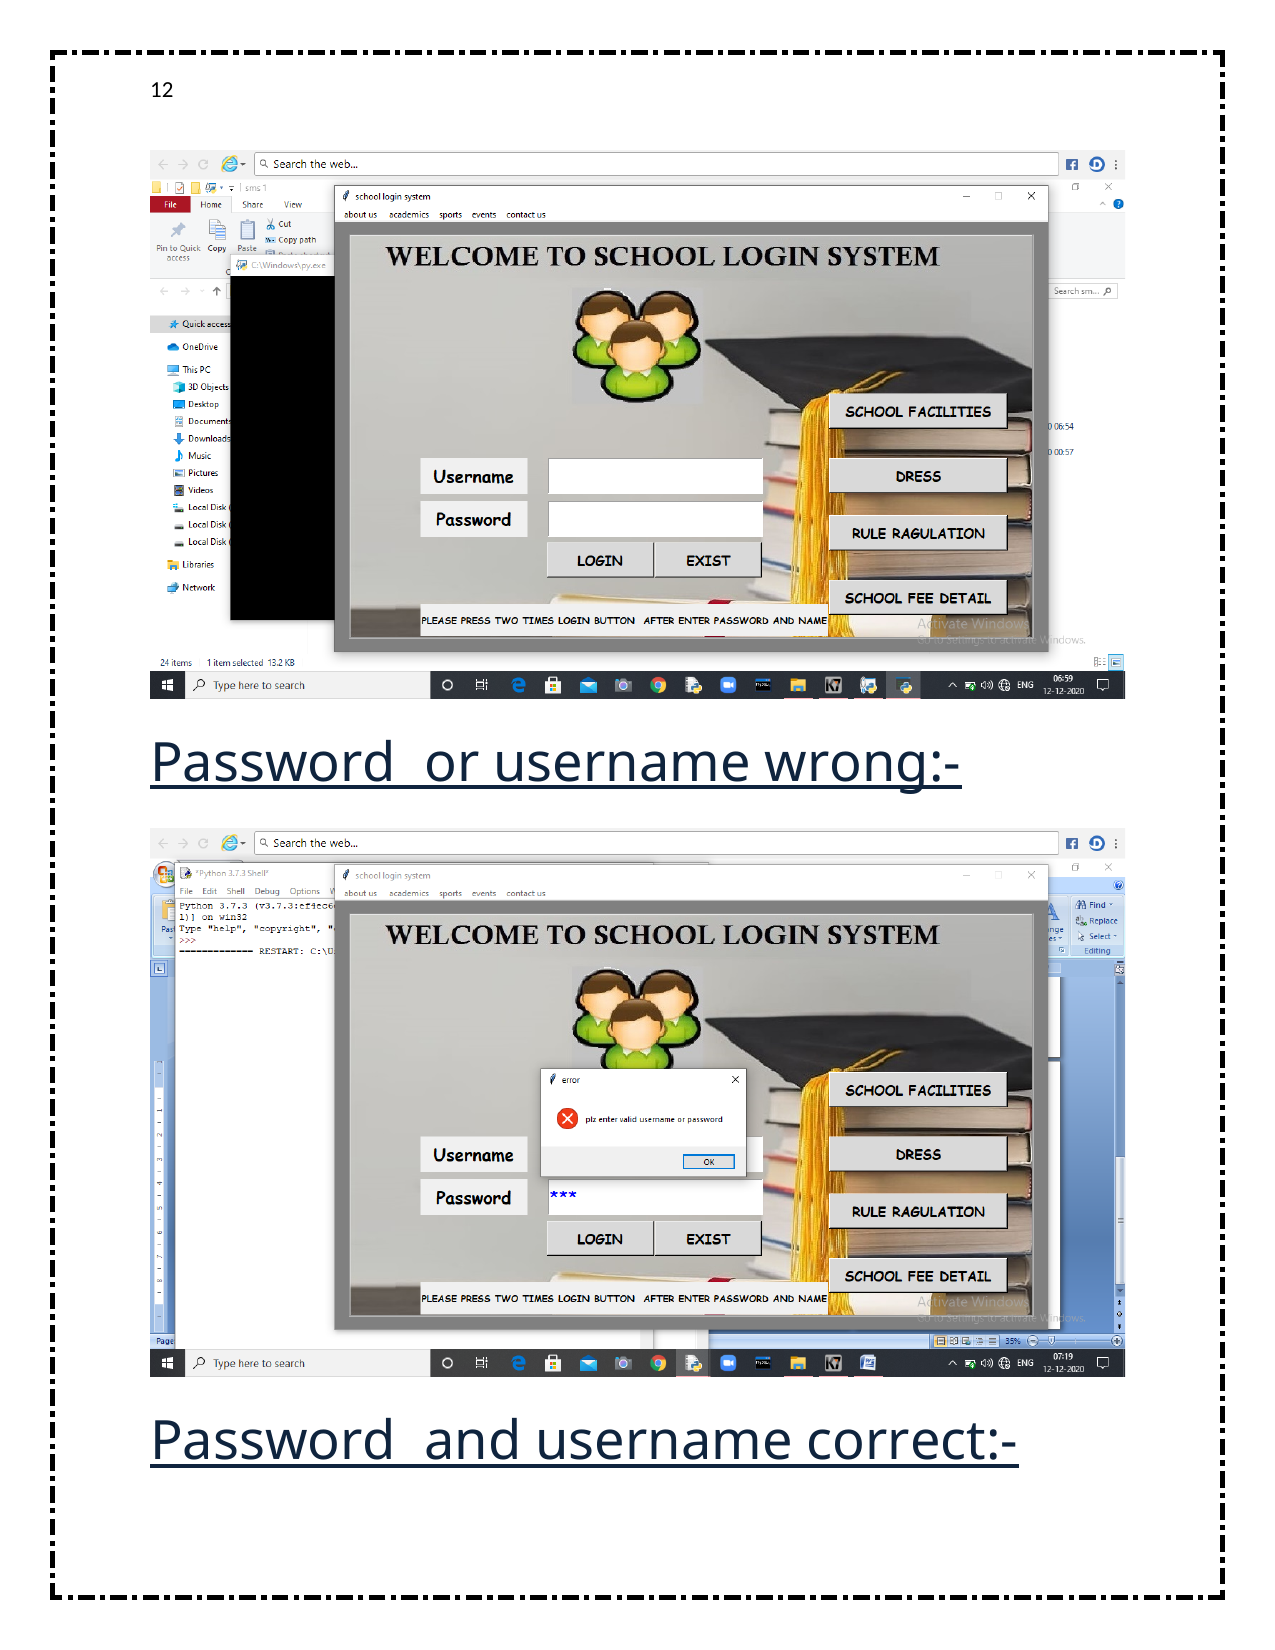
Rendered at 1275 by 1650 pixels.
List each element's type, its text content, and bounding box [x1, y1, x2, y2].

text Password or username wrong:- [150, 723, 1125, 797]
picture [150, 828, 1125, 1377]
text Password and username correct:- [150, 1402, 1125, 1476]
picture [150, 150, 1125, 699]
